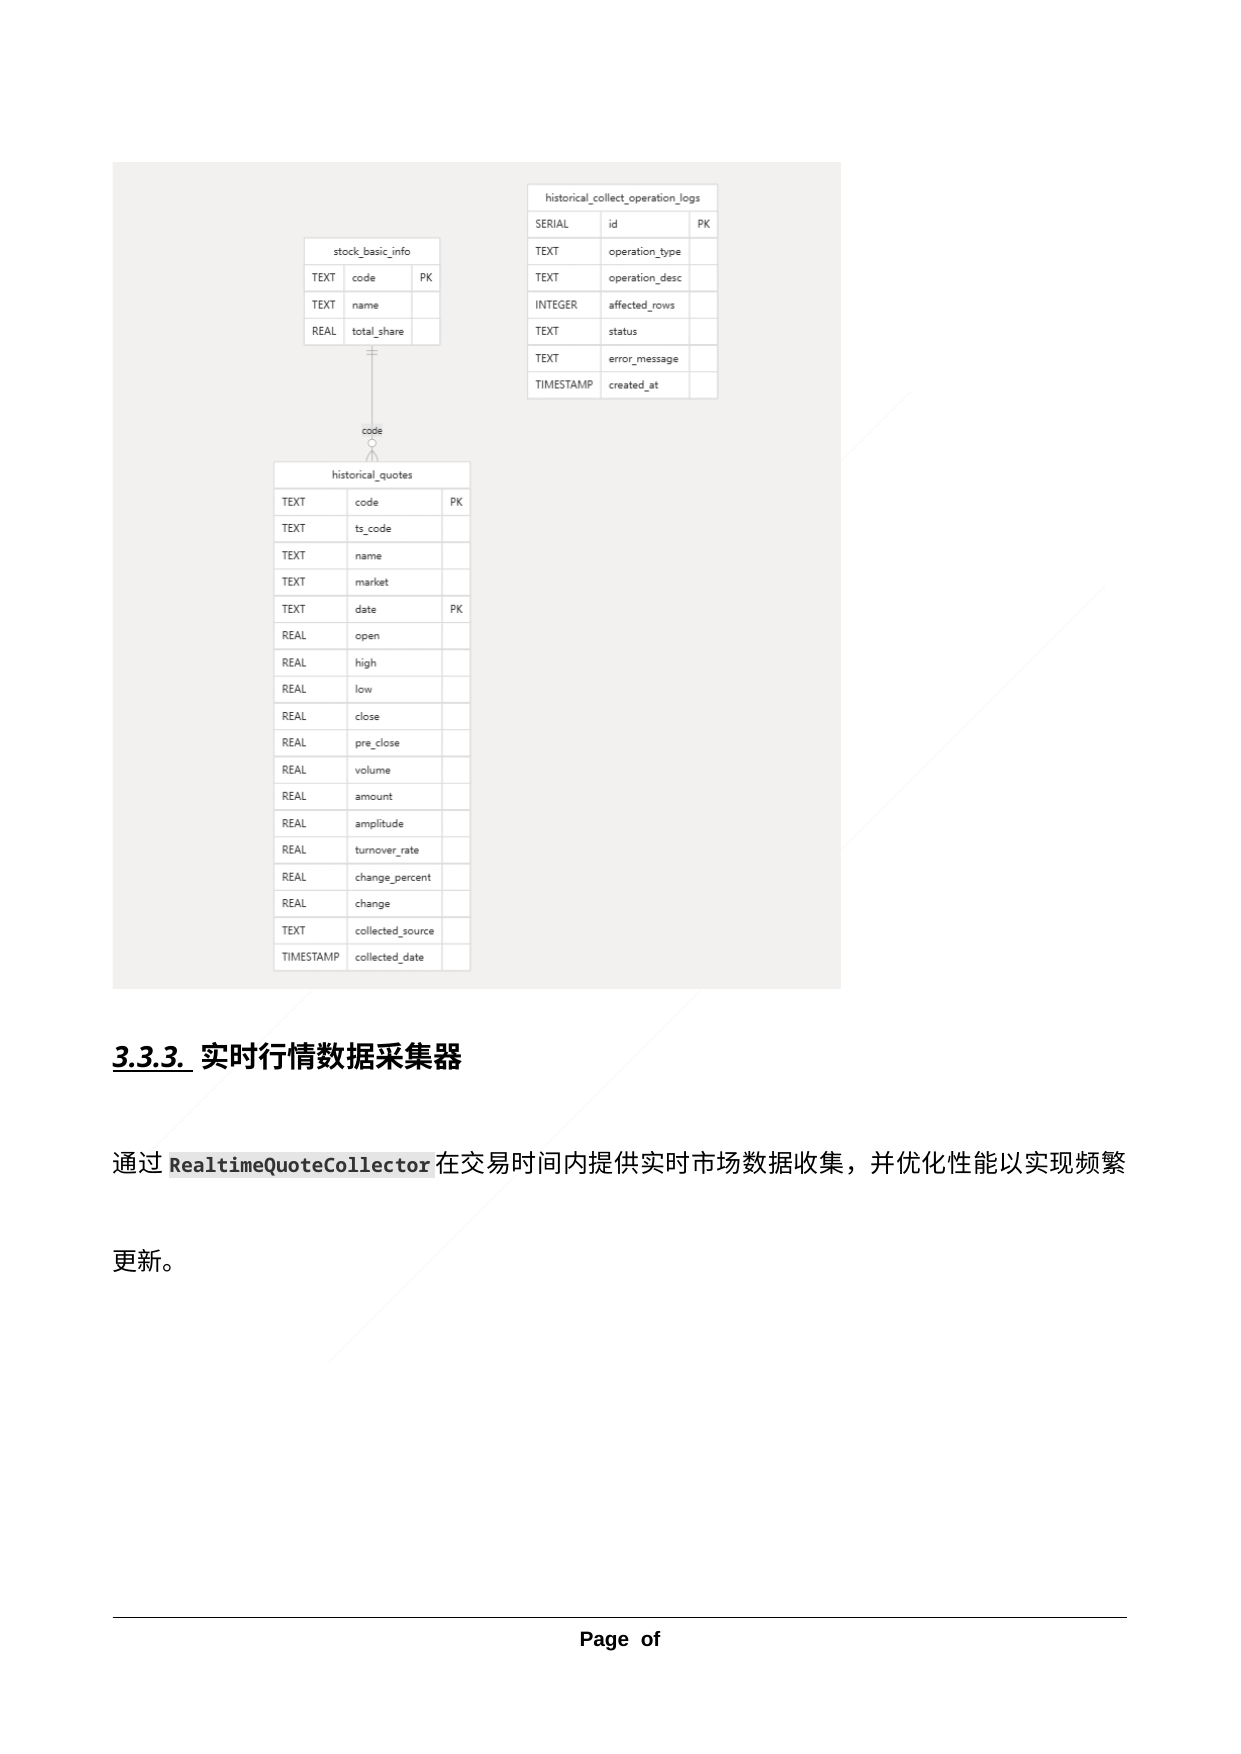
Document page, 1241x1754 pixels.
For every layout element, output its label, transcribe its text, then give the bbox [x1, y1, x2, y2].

picture [112, 162, 841, 989]
text 通过RealtimeQuoteCollector在交易时间内提供实时市场数据收集，并优化性能以实现频繁更新。 [112, 1129, 1128, 1292]
subtitle 实时行情数据采集器 [112, 1022, 1128, 1087]
